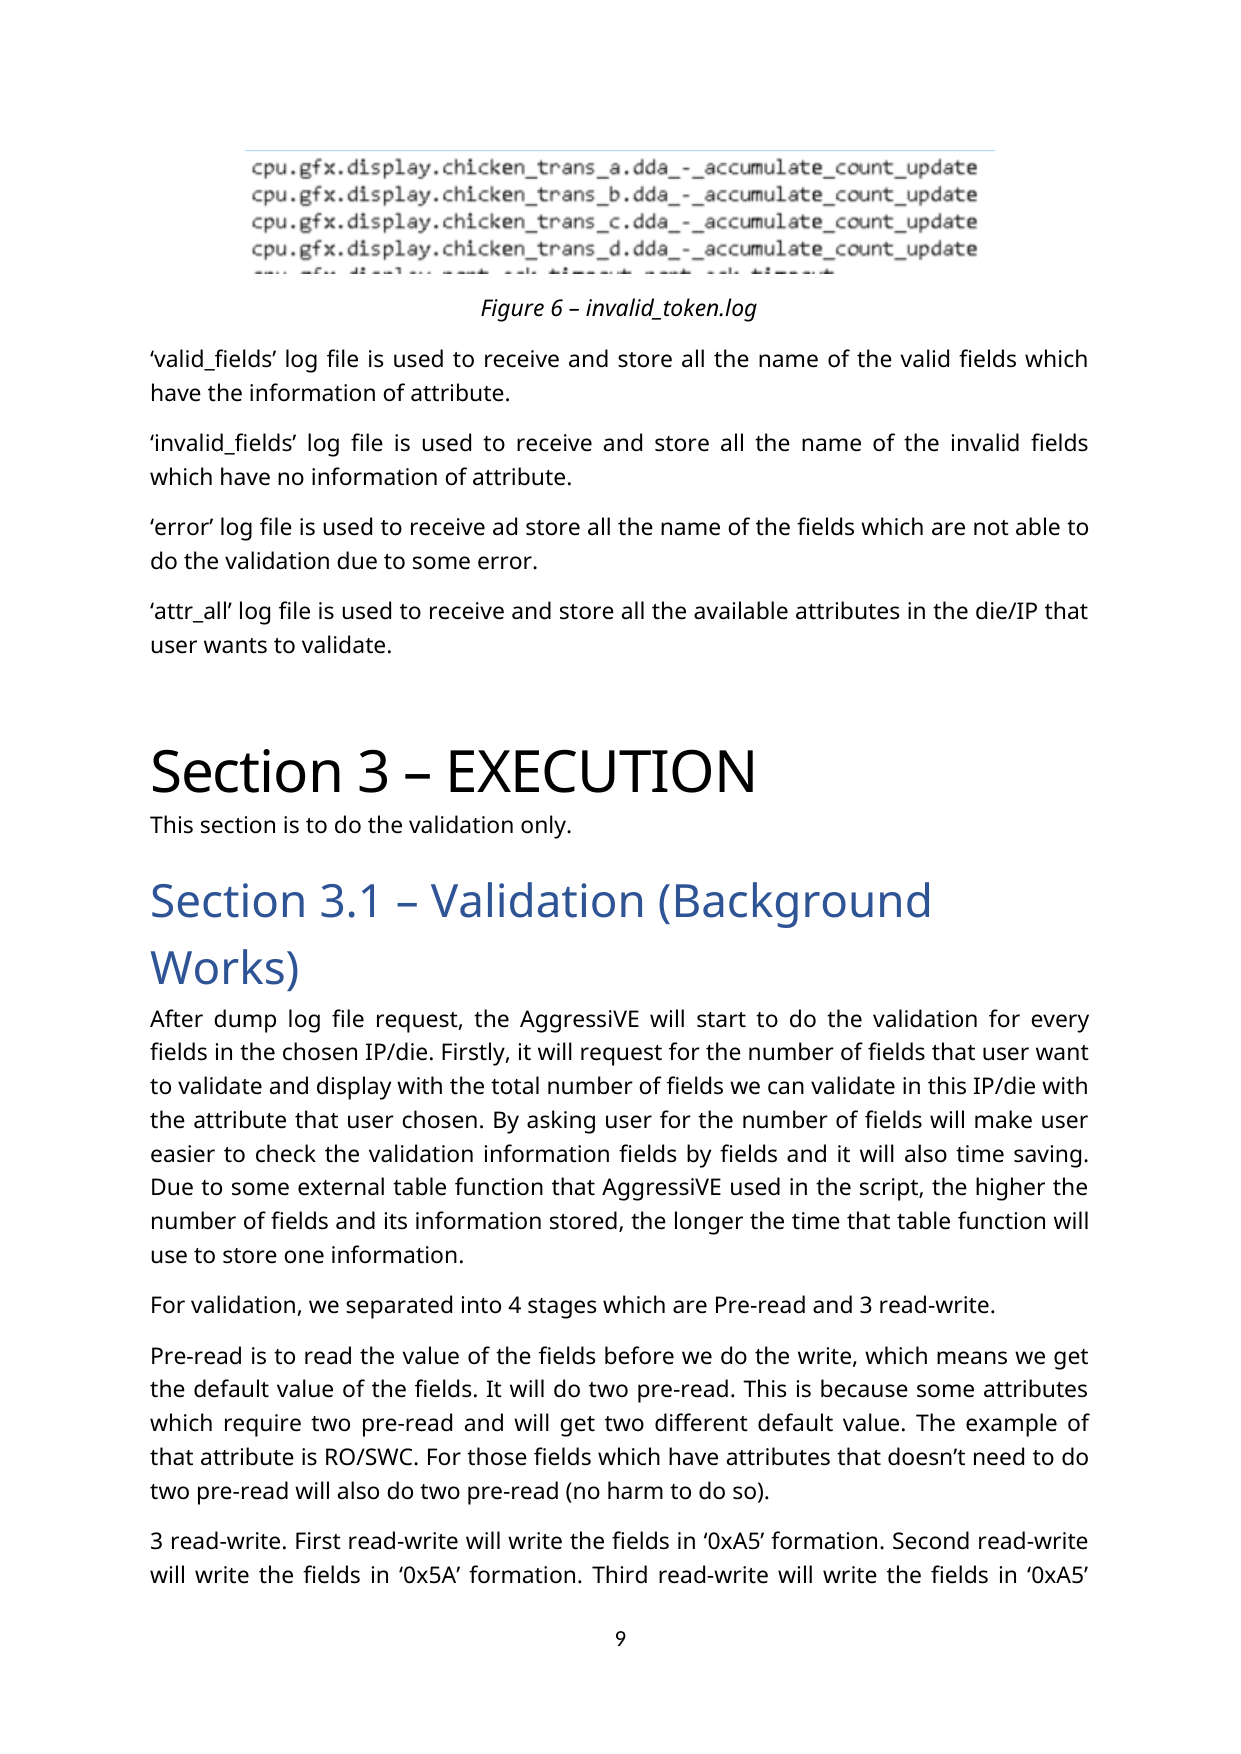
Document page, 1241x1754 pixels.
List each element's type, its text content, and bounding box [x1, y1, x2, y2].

text ‘error’ log file is used to receive ad store all the name of the fields which are not able to do the validation due to some error. [150, 511, 1090, 576]
text This section is to do the validation only. [150, 809, 1090, 841]
title Section 3 – EXECUTION [150, 730, 1090, 809]
text ‘valid_fields’ log file is used to receive and store all the name of the valid fields which have the information of attribute. [150, 343, 1090, 408]
text Figure 6 – invalid_token.log [150, 292, 1090, 323]
text ‘invalid_fields’ log file is used to receive and store all the name of the invalid fields which have no information of attribute. [150, 427, 1090, 492]
subtitle Section 3.1 – Validation (Background Works) [150, 868, 1090, 998]
text Pre-read is to read the value of the fields before we do the write, which means we get the default value of the fields. It will do two pre-read. This is because some attributes which require two pre-read and will get two different default value. The example of that attribute is RO/SWC. For those fields which have attributes that doesn’t need to do two pre-read will also do two pre-read (no harm to do so). [150, 1340, 1090, 1506]
text After dump log file request, the AggressiVE will start to do the validation for every fields in the chosen IP/die. Firstly, it will request for the number of fields that user want to validate and display with the total number of fields we can validate in this IP/die with the attribute that user chosen. By asking user for the number of fields will make user easier to check the validation information fields by fields and it will also time saving. Due to some external table function that AggressiVE used in the script, the higher the number of fields and its information stored, the longer the time that table function will use to store one information. [150, 1003, 1090, 1270]
text ‘attr_all’ log file is used to receive and store all the available attributes in the die/IP that user wants to validate. [150, 595, 1090, 660]
text For validation, we separated into 4 stages which are Pre-read and 3 read-write. [150, 1289, 1090, 1321]
picture [245, 150, 995, 274]
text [150, 1525, 1090, 1590]
